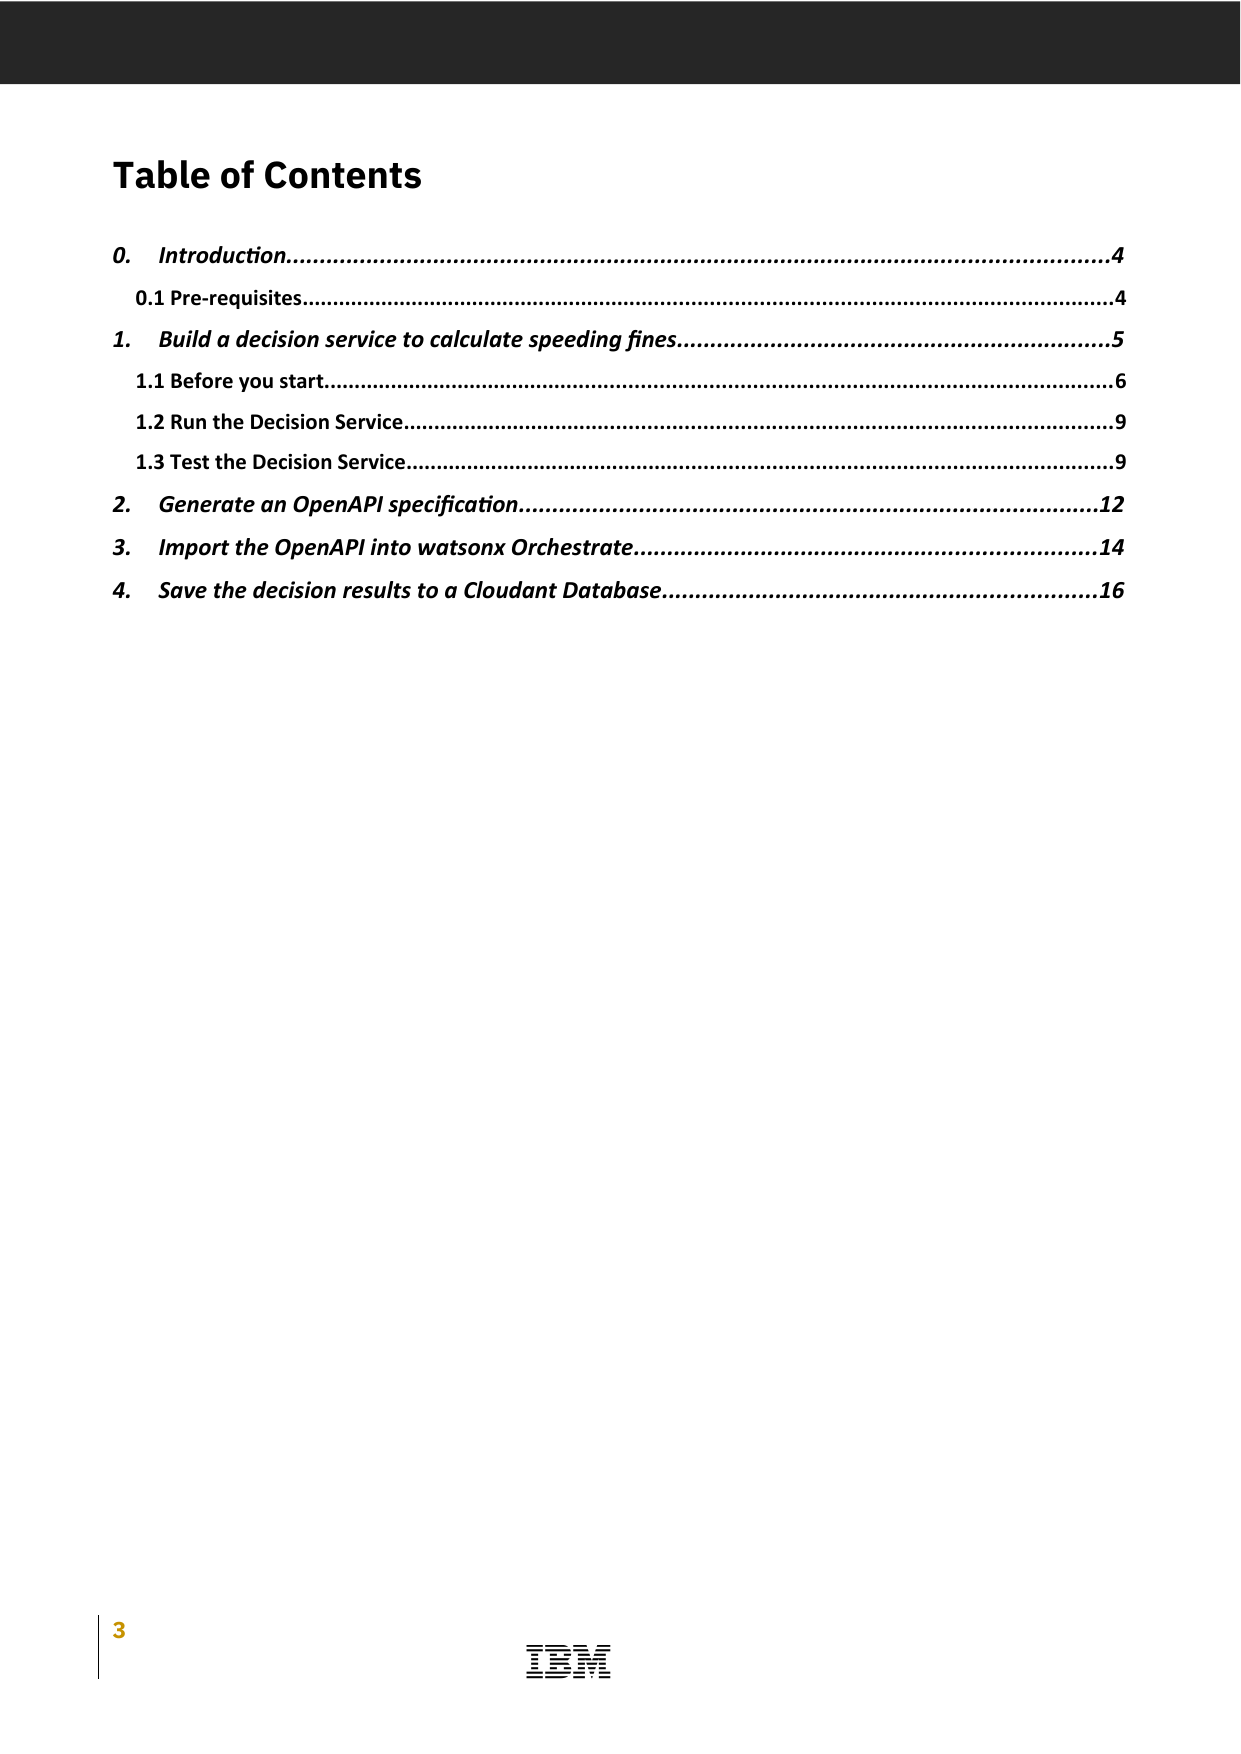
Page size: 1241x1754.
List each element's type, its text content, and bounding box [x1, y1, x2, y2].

text 1.3 Test the Decision Service 9 [135, 447, 1128, 475]
text 1.1 Before you start 6 [135, 366, 1128, 394]
text 3. Import the OpenAPI into watsonx Orchestrate 14 [112, 531, 1128, 561]
text Table of Contents [112, 150, 1128, 199]
picture [526, 1645, 611, 1679]
text 0.1 Pre-requisites 4 [135, 283, 1128, 311]
text 2. Generate an OpenAPI specification 12 [112, 488, 1128, 518]
text 1. Build a decision service to calculate speeding fines 5 [112, 323, 1128, 354]
text 0. Introduction 4 [112, 240, 1128, 270]
text 1.2 Run the Decision Service 9 [135, 407, 1128, 435]
text 4. Save the decision results to a Cloudant Database 16 [112, 574, 1128, 604]
